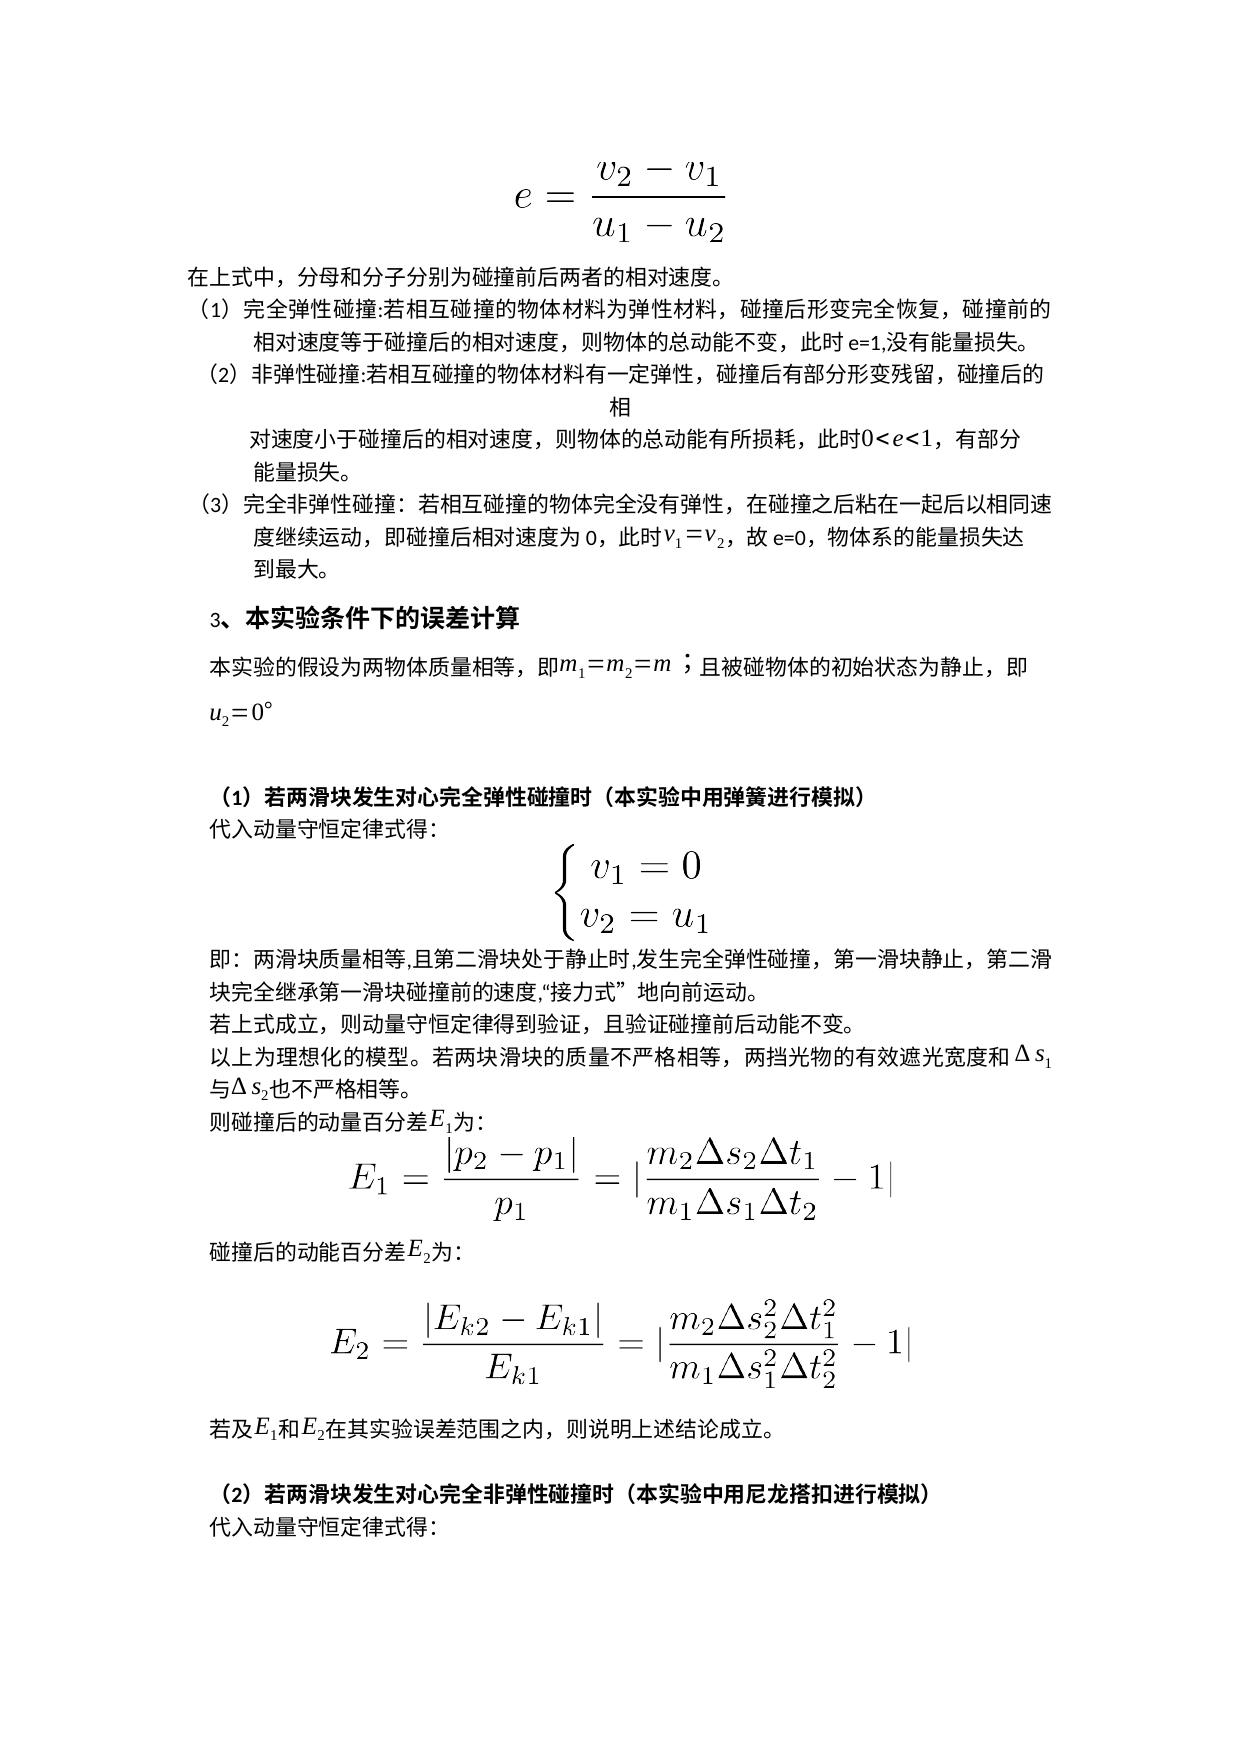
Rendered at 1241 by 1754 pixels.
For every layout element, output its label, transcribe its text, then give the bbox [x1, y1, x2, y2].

list 碰撞后的动能百分差为： [187, 1234, 1053, 1267]
list 完全非弹性碰撞：若相互碰撞的物体完全没有弹性，在碰撞之后粘在一起后以相同速 [187, 487, 1053, 519]
list （2）非弹性碰撞:若相互碰撞的物体材料有一定弹性，碰撞后有部分形变残留，碰撞后的相 [187, 357, 1053, 422]
list 到最大。 3、本实验条件下的误差计算 [209, 552, 1053, 649]
list （1）若两滑块发生对心完全弹性碰撞时（本实验中用弹簧进行模拟） [209, 779, 1053, 812]
list 本实验的假设为两物体质量相等，即且被碰物体的初始状态为静止，即 [187, 649, 1053, 682]
list （1）完全弹性碰撞:若相互碰撞的物体材料为弹性材料，碰撞后形变完全恢复，碰撞前的相对速度等于碰撞后的相对速度，则物体的总动能不变，此时e=1,没有能量损失。 [187, 292, 1053, 357]
list 以上为理想化的模型。若两块滑块的质量不严格相等，两挡光物的有效遮光宽度和与也不严格相等。 [209, 1039, 1053, 1104]
list 能量损失。 [187, 454, 1053, 487]
list 则碰撞后的动量百分差为： [209, 1104, 1053, 1137]
picture [515, 162, 725, 242]
list （2）若两滑块发生对心完全非弹性碰撞时（本实验中用尼龙搭扣进行模拟） 代入动量守恒定律式得： [209, 1477, 1053, 1542]
list 度继续运动，即碰撞后相对速度为0，此时，故e=0，物体系的能量损失达 [209, 519, 1053, 552]
list 若上式成立，则动量守恒定律得到验证，且验证碰撞前后动能不变。 [209, 1007, 1053, 1039]
list 代入动量守恒定律式得： [187, 812, 1053, 844]
list 若及和在其实验误差范围之内，则说明上述结论成立。 [187, 1412, 1053, 1444]
picture [331, 1299, 910, 1388]
list 在上式中，分母和分子分别为碰撞前后两者的相对速度。 [187, 259, 1053, 292]
picture [349, 1137, 892, 1221]
list 。 [209, 682, 1053, 779]
picture [554, 844, 708, 941]
list 对速度小于碰撞后的相对速度，则物体的总动能有所损耗，此时，有部分 [187, 422, 1053, 454]
list 即：两滑块质量相等,且第二滑块处于静止时,发生完全弹性碰撞，第一滑块静止，第二滑块完全继承第一滑块碰撞前的速度,“接力式”地向前运动。 [209, 942, 1053, 1007]
